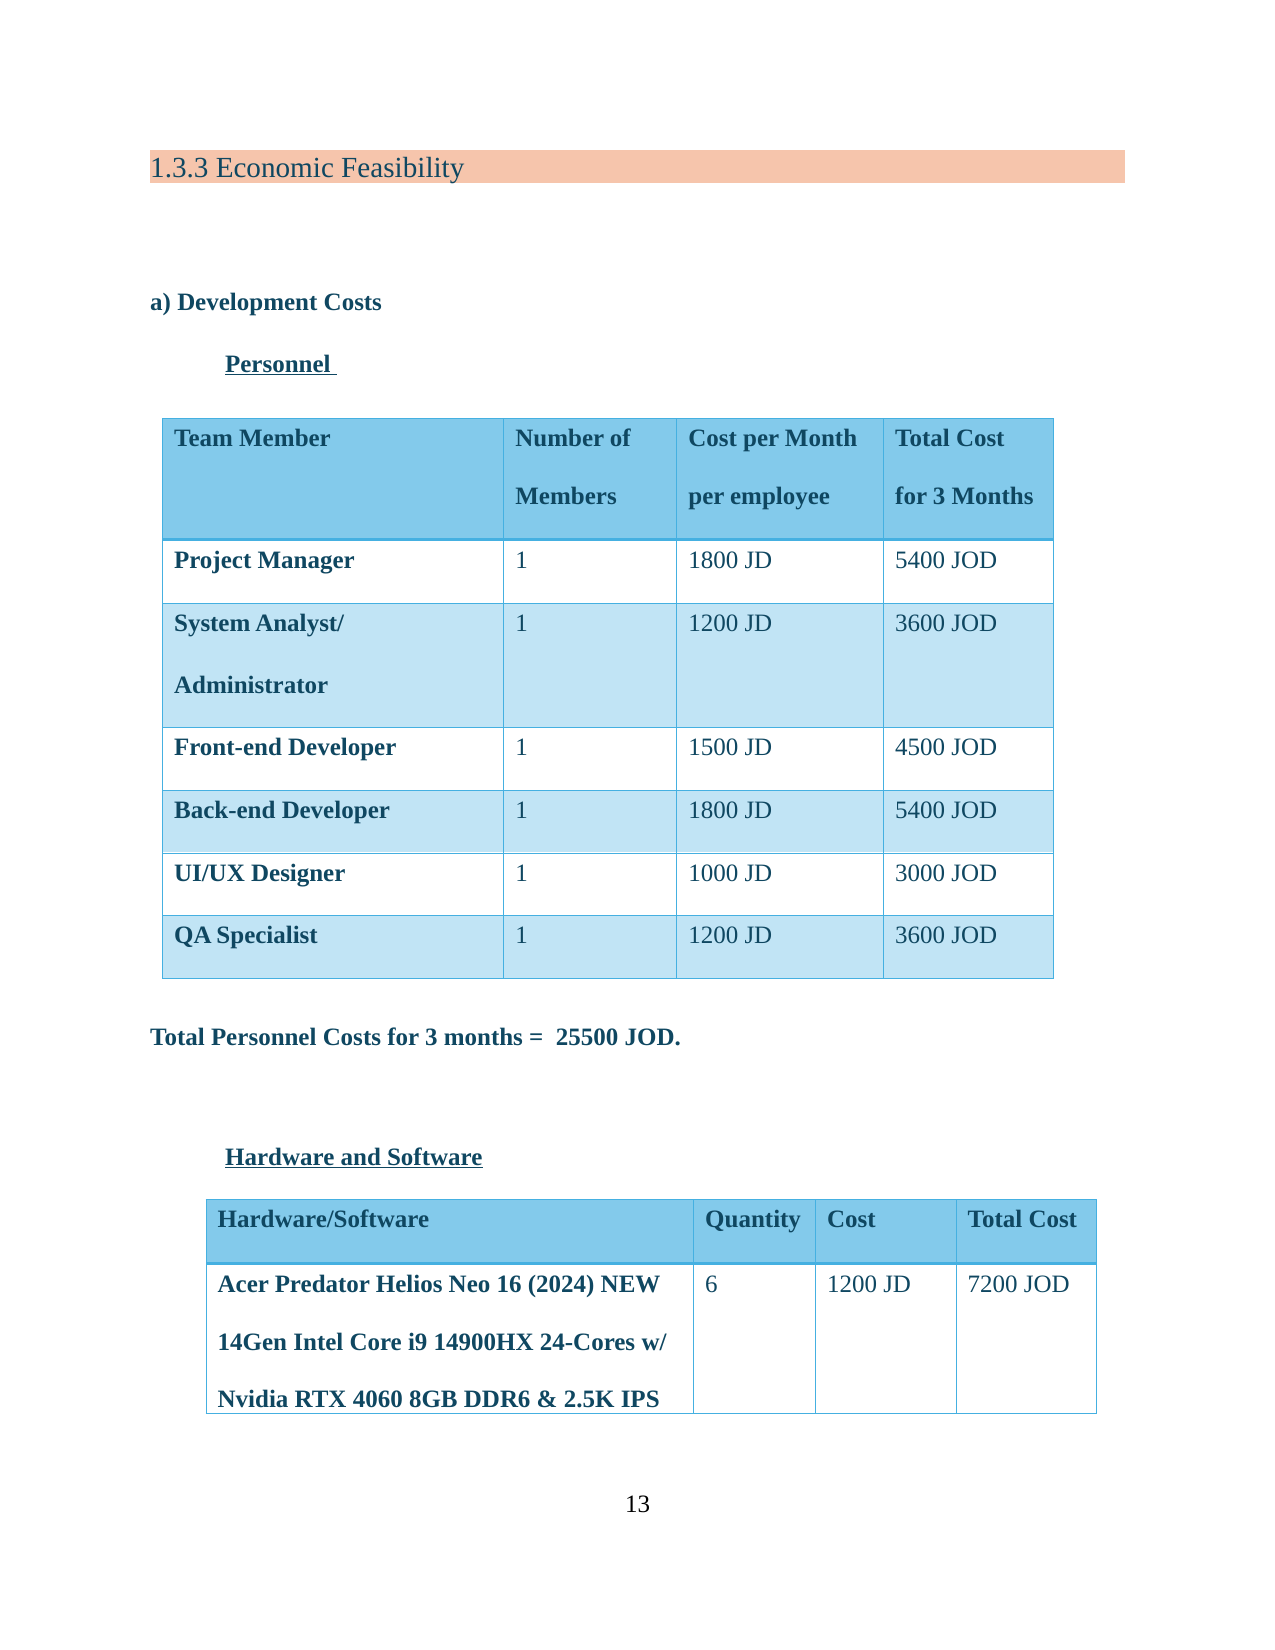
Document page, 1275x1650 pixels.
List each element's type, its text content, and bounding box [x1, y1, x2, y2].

text Hardware and Software [150, 1142, 1125, 1170]
table_cell System Analyst/ Administrator [163, 604, 503, 727]
table_cell 1 [504, 541, 676, 603]
subtitle 1.3.3 Economic Feasibility [150, 150, 1125, 183]
table_header Cost per Month per employee [677, 419, 883, 538]
table_cell 1200 JD [816, 1265, 956, 1413]
table_cell 1 [504, 791, 676, 852]
text Personnel [150, 349, 1125, 377]
table_cell 1 [504, 604, 676, 727]
table_cell 1000 JD [677, 854, 883, 915]
table_header Hardware/Software [207, 1200, 693, 1262]
text a) Development Costs [150, 287, 1125, 316]
table_cell QA Specialist [163, 916, 503, 978]
table_cell Front-end Developer [163, 728, 503, 790]
table_cell 5400 JOD [884, 541, 1053, 603]
table_cell 1 [504, 728, 676, 790]
table_cell 6 [694, 1265, 815, 1413]
text Total Personnel Costs for 3 months = 25500 JOD. [150, 932, 1125, 1051]
table_cell 1500 JD [677, 728, 883, 790]
table_cell 1200 JD [677, 916, 883, 978]
table_header Number of Members [504, 419, 676, 538]
table_header Cost [816, 1200, 956, 1262]
table_cell 5400 JOD [884, 791, 1053, 852]
table_cell 3000 JOD [884, 854, 1053, 915]
table_header Quantity [694, 1200, 815, 1262]
table_cell 1 [504, 854, 676, 915]
table_cell 1 [504, 916, 676, 978]
table_cell Project Manager [163, 541, 503, 603]
table_cell UI/UX Designer [163, 854, 503, 915]
table_cell Back-end Developer [163, 791, 503, 852]
table_cell 4500 JOD [884, 728, 1053, 790]
table_header Team Member [163, 419, 503, 538]
table_header Total Cost [957, 1200, 1096, 1262]
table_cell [207, 1265, 693, 1413]
table_cell 3600 JOD [884, 604, 1053, 727]
table_header Total Cost for 3 Months [884, 419, 1053, 538]
table_cell 1800 JD [677, 541, 883, 603]
table_cell 7200 JOD [957, 1265, 1096, 1413]
table_cell 3600 JOD [884, 916, 1053, 978]
table_cell 1800 JD [677, 791, 883, 852]
table_cell 1200 JD [677, 604, 883, 727]
